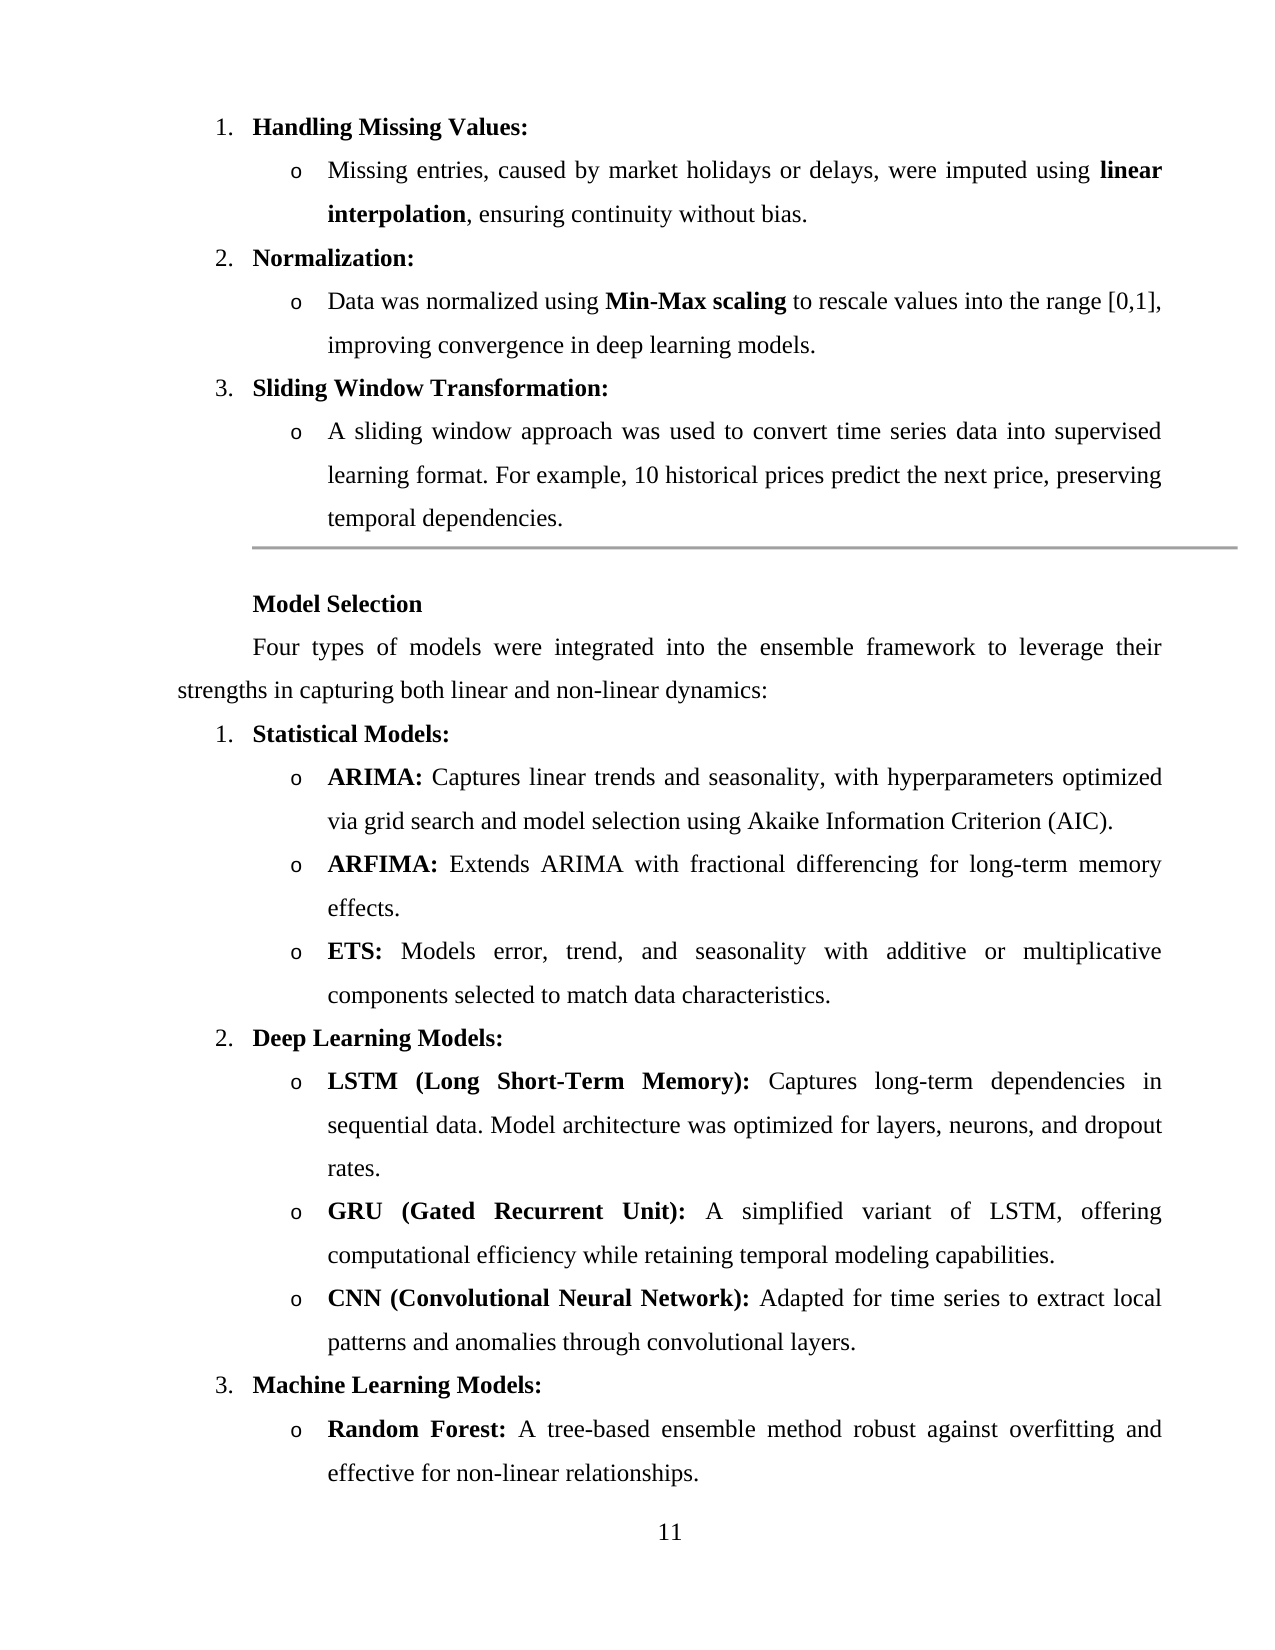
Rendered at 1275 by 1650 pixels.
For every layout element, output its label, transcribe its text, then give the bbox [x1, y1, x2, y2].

text Four types of models were integrated into the ensemble framework to leverage their strengths in capturing both linear and non-linear dynamics: [177, 632, 1162, 704]
list Data was normalized using Min-Max scaling to rescale values into the range [0,1], improving convergence in deep learning models. [290, 286, 1162, 358]
text Model Selection [177, 589, 1162, 618]
list Sliding Window Transformation: [215, 373, 1162, 402]
list Machine Learning Models: [215, 1371, 1162, 1399]
list ARFIMA: Extends ARIMA with fractional differencing for long-term memory effects. [290, 849, 1162, 922]
list Normalization: [215, 243, 1162, 271]
list GRU (Gated Recurrent Unit): A simplified variant of LSTM, offering computational efficiency while retaining temporal modeling capabilities. [290, 1196, 1162, 1269]
list CNN (Convolutional Neural Network): Adapted for time series to extract local patterns and anomalies through convolutional layers. [290, 1283, 1162, 1356]
list Handling Missing Values: [215, 112, 1162, 141]
list Random Forest: A tree-based ensemble method robust against overfitting and effective for non-linear relationships. [290, 1414, 1162, 1486]
list Deep Learning Models: [215, 1023, 1162, 1052]
list A sliding window approach was used to convert time series data into supervised learning format. For example, 10 historical prices predict the next price, preserving temporal dependencies. [290, 416, 1162, 532]
list LSTM (Long Short-Term Memory): Captures long-term dependencies in sequential data. Model architecture was optimized for layers, neurons, and dropout rates. [290, 1066, 1162, 1182]
list ETS: Models error, trend, and seasonality with additive or multiplicative components selected to match data characteristics. [290, 936, 1162, 1009]
list Statistical Models: [215, 719, 1162, 747]
list ARIMA: Captures linear trends and seasonality, with hyperparameters optimized via grid search and model selection using Akaike Information Criterion (AIC). [290, 762, 1162, 834]
list Missing entries, caused by market holidays or delays, were imputed using linear interpolation, ensuring continuity without bias. [290, 156, 1162, 228]
